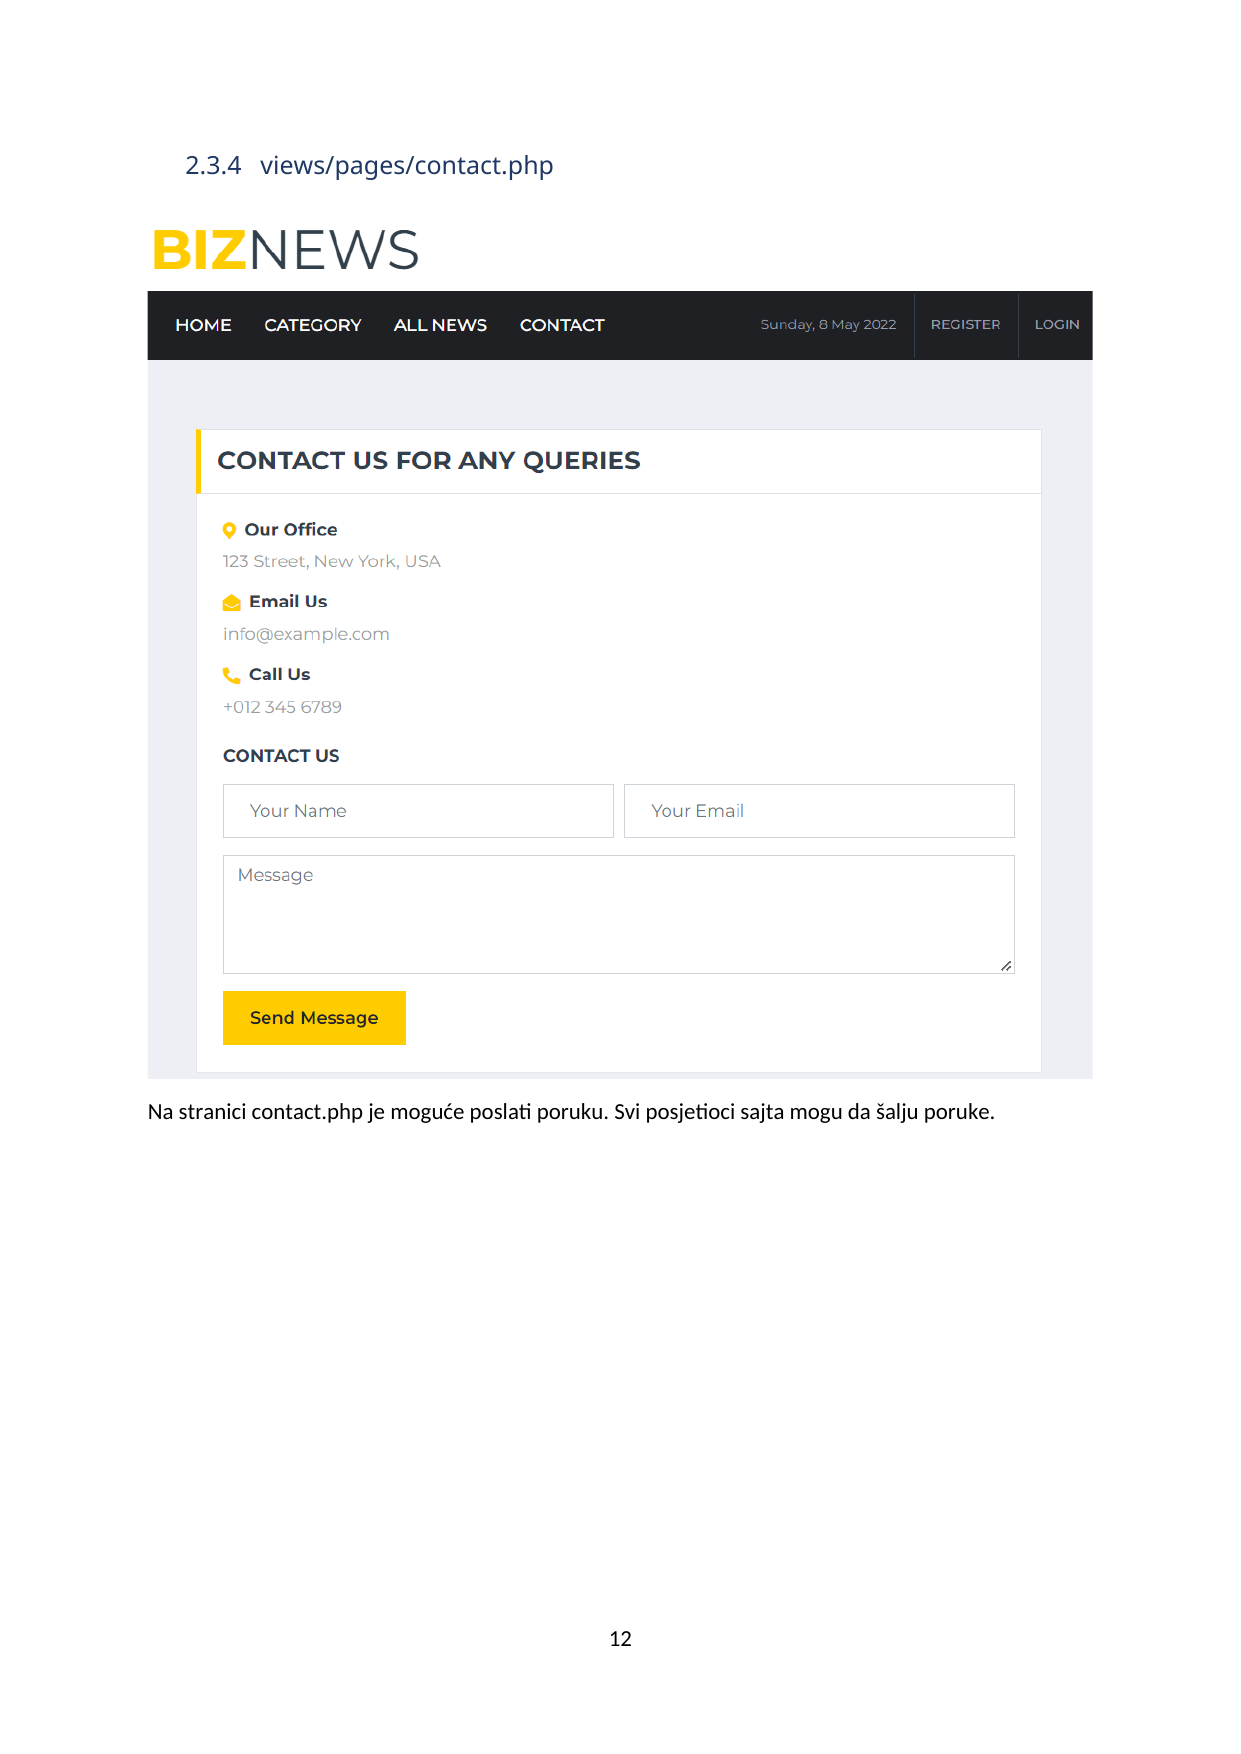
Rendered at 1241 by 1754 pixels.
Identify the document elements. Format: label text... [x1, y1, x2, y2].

picture [147, 230, 1093, 1079]
subtitle views/pages/contact.php [185, 148, 1093, 182]
text Na stranici contact.php je moguće poslati poruku. Svi posjetioci sajta mogu da šalju poruke. [148, 1097, 1093, 1125]
